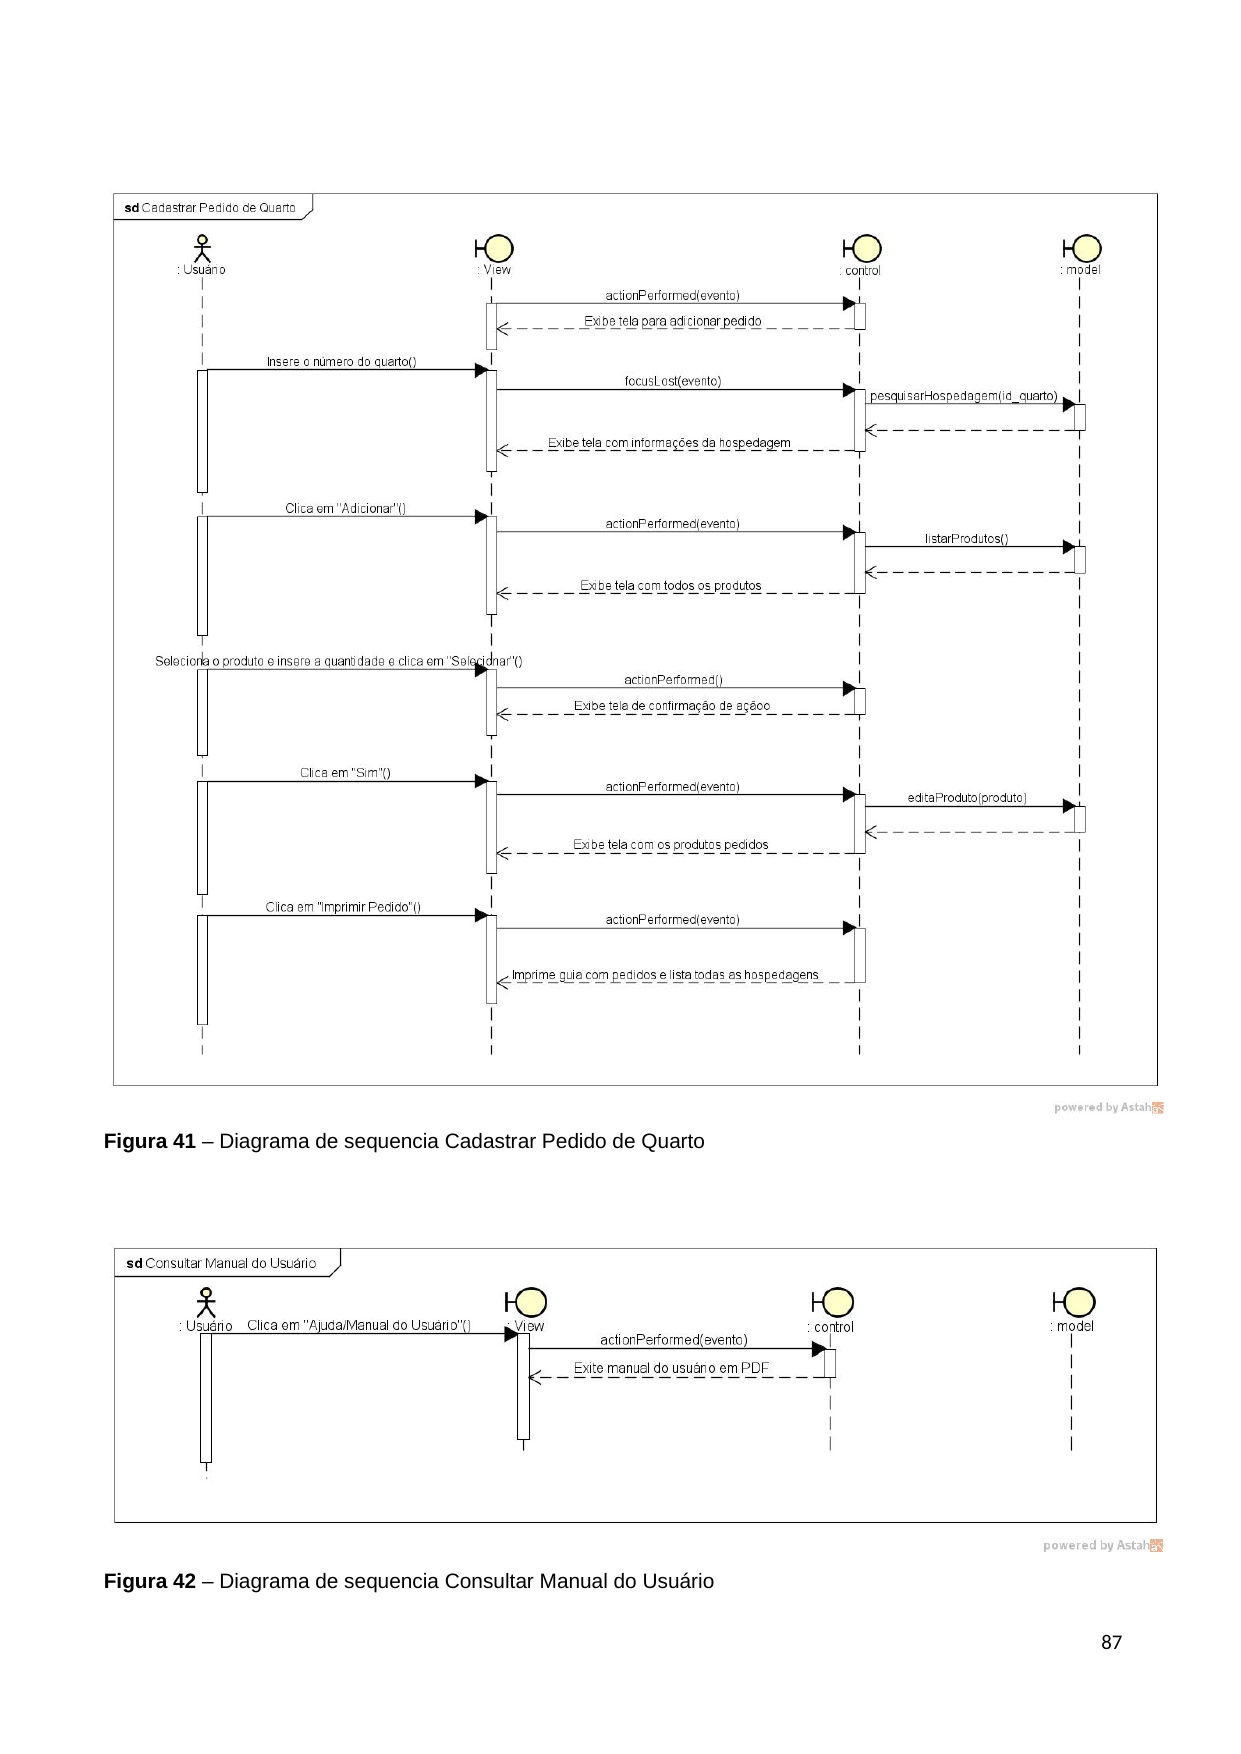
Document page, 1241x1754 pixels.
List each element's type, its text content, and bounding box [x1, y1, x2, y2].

text Figura 42 – Diagrama de sequencia Consultar Manual do Usuário [103, 1568, 1122, 1592]
picture [103, 1237, 1167, 1556]
picture [103, 183, 1167, 1117]
text Figura 41 – Diagrama de sequencia Cadastrar Pedido de Quarto [103, 1129, 1122, 1153]
